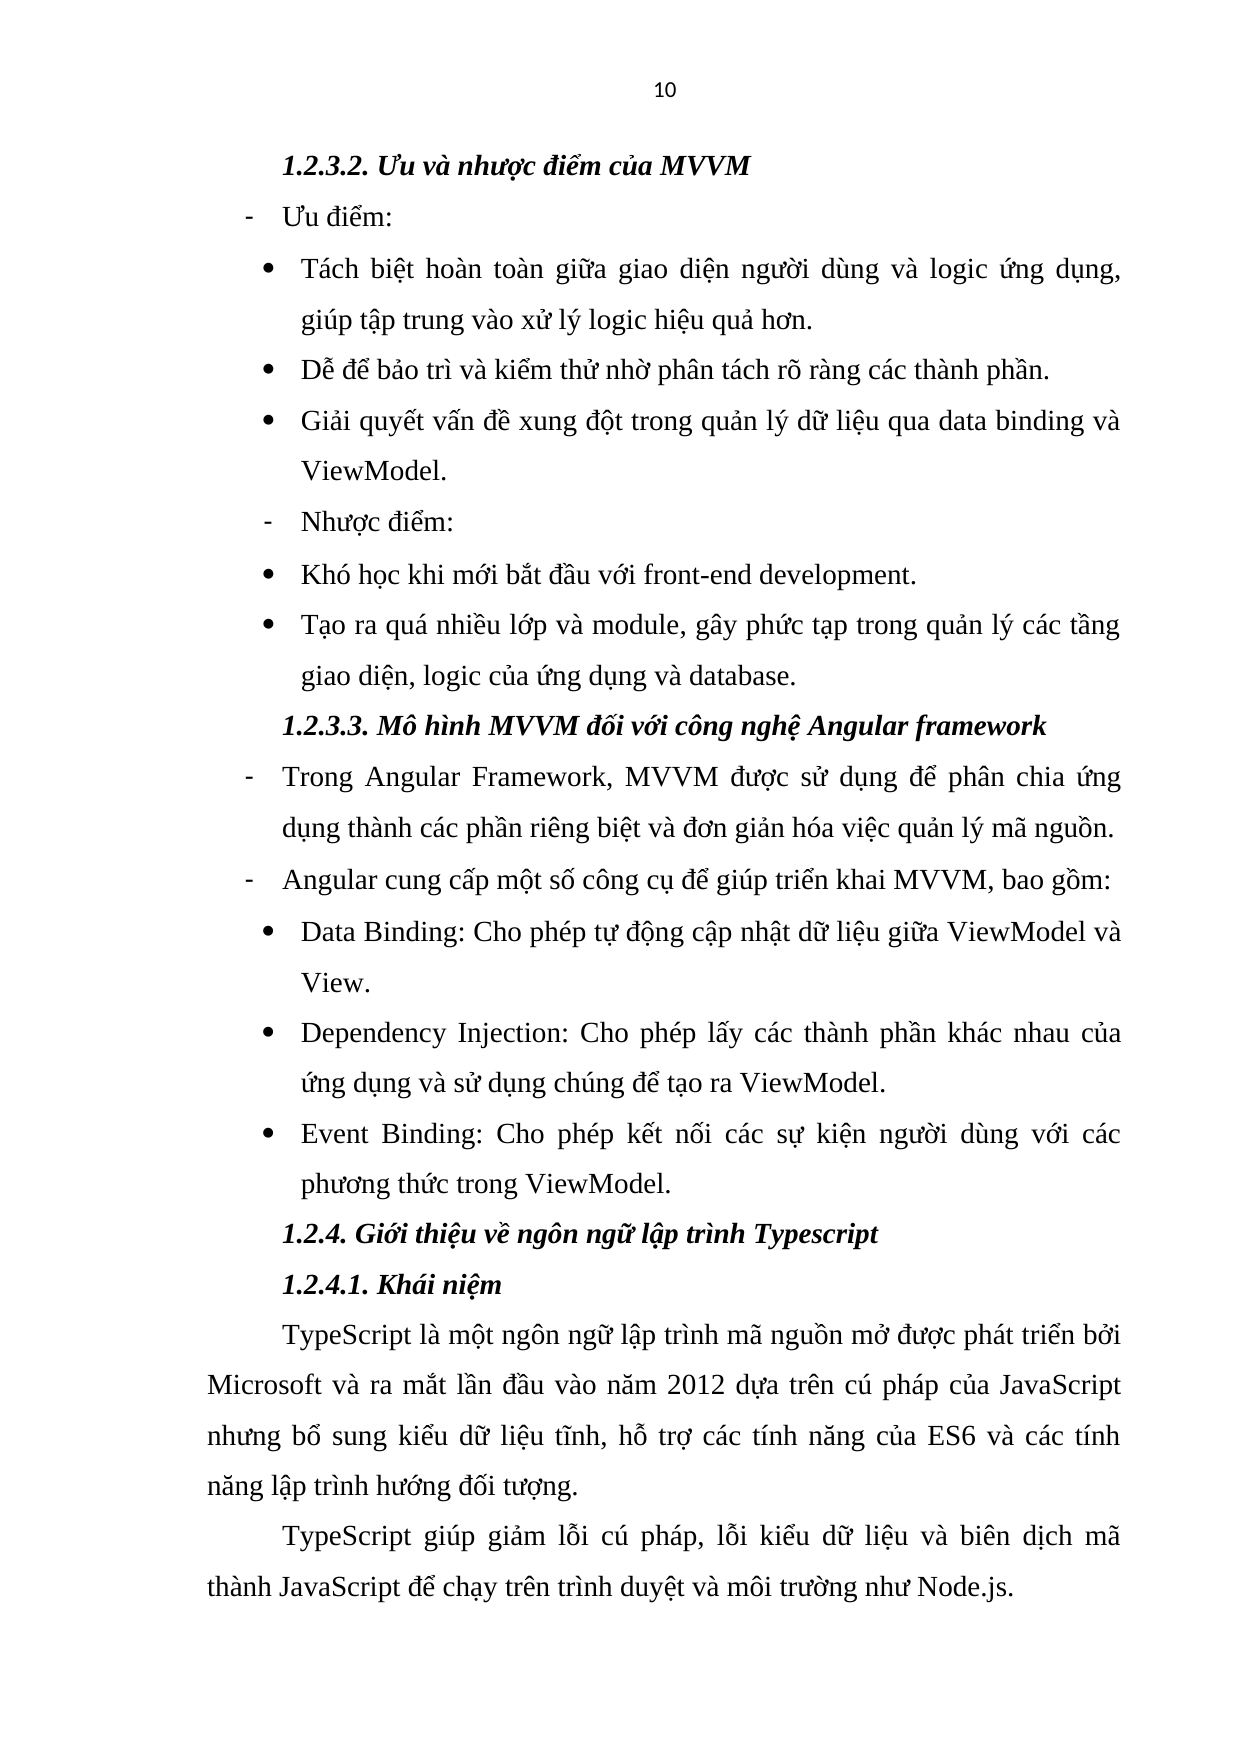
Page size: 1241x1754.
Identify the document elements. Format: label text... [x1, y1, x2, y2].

text Mô hình MVVM đối với công nghệ Angular framework [282, 708, 1122, 741]
list Dependency Injection: Cho phép lấy các thành phần khác nhau của ứng dụng và sử dụng chúng để tạo ra ViewModel. [263, 1015, 1122, 1099]
list Giải quyết vấn đề xung đột trong quản lý dữ liệu qua data binding và ViewModel. [263, 403, 1122, 487]
list Angular cung cấp một số công cụ để giúp triển khai MVVM, bao gồm: [244, 861, 1122, 897]
list Khó học khi mới bắt đầu với front-end development. [263, 557, 1122, 590]
text Khái niệm [282, 1267, 1122, 1300]
text Giới thiệu về ngôn ngữ lập trình Typescript [282, 1217, 1122, 1250]
text TypeScript giúp giảm lỗi cú pháp, lỗi kiểu dữ liệu và biên dịch mã thành JavaScript để chạy trên trình duyệt và môi trường như Node.js. [207, 1518, 1122, 1602]
list Nhược điểm: [263, 503, 1122, 539]
list Tạo ra quá nhiều lớp và module, gây phức tạp trong quản lý các tầng giao diện, logic của ứng dụng và database. [263, 607, 1122, 691]
list Dễ để bảo trì và kiểm thử nhờ phân tách rõ ràng các thành phần. [263, 352, 1122, 386]
list Trong Angular Framework, MVVM được sử dụng để phân chia ứng dụng thành các phần riêng biệt và đơn giản hóa việc quản lý mã nguồn. [244, 758, 1122, 844]
text TypeScript là một ngôn ngữ lập trình mã nguồn mở được phát triển bởi Microsoft và ra mắt lần đầu vào năm 2012 dựa trên cú pháp của JavaScript nhưng bổ sung kiểu dữ liệu tĩnh, hỗ trợ các tính năng của ES6 và các tính năng lập trình hướng đối tượng. [207, 1317, 1122, 1502]
text Ưu và nhược điểm của MVVM [282, 148, 1122, 181]
list Ưu điểm: [244, 198, 1122, 234]
list Tách biệt hoàn toàn giữa giao diện người dùng và logic ứng dụng, giúp tập trung vào xử lý logic hiệu quả hơn. [263, 251, 1122, 335]
list Data Binding: Cho phép tự động cập nhật dữ liệu giữa ViewModel và View. [263, 914, 1122, 998]
list Event Binding: Cho phép kết nối các sự kiện người dùng với các phương thức trong ViewModel. [263, 1116, 1122, 1200]
